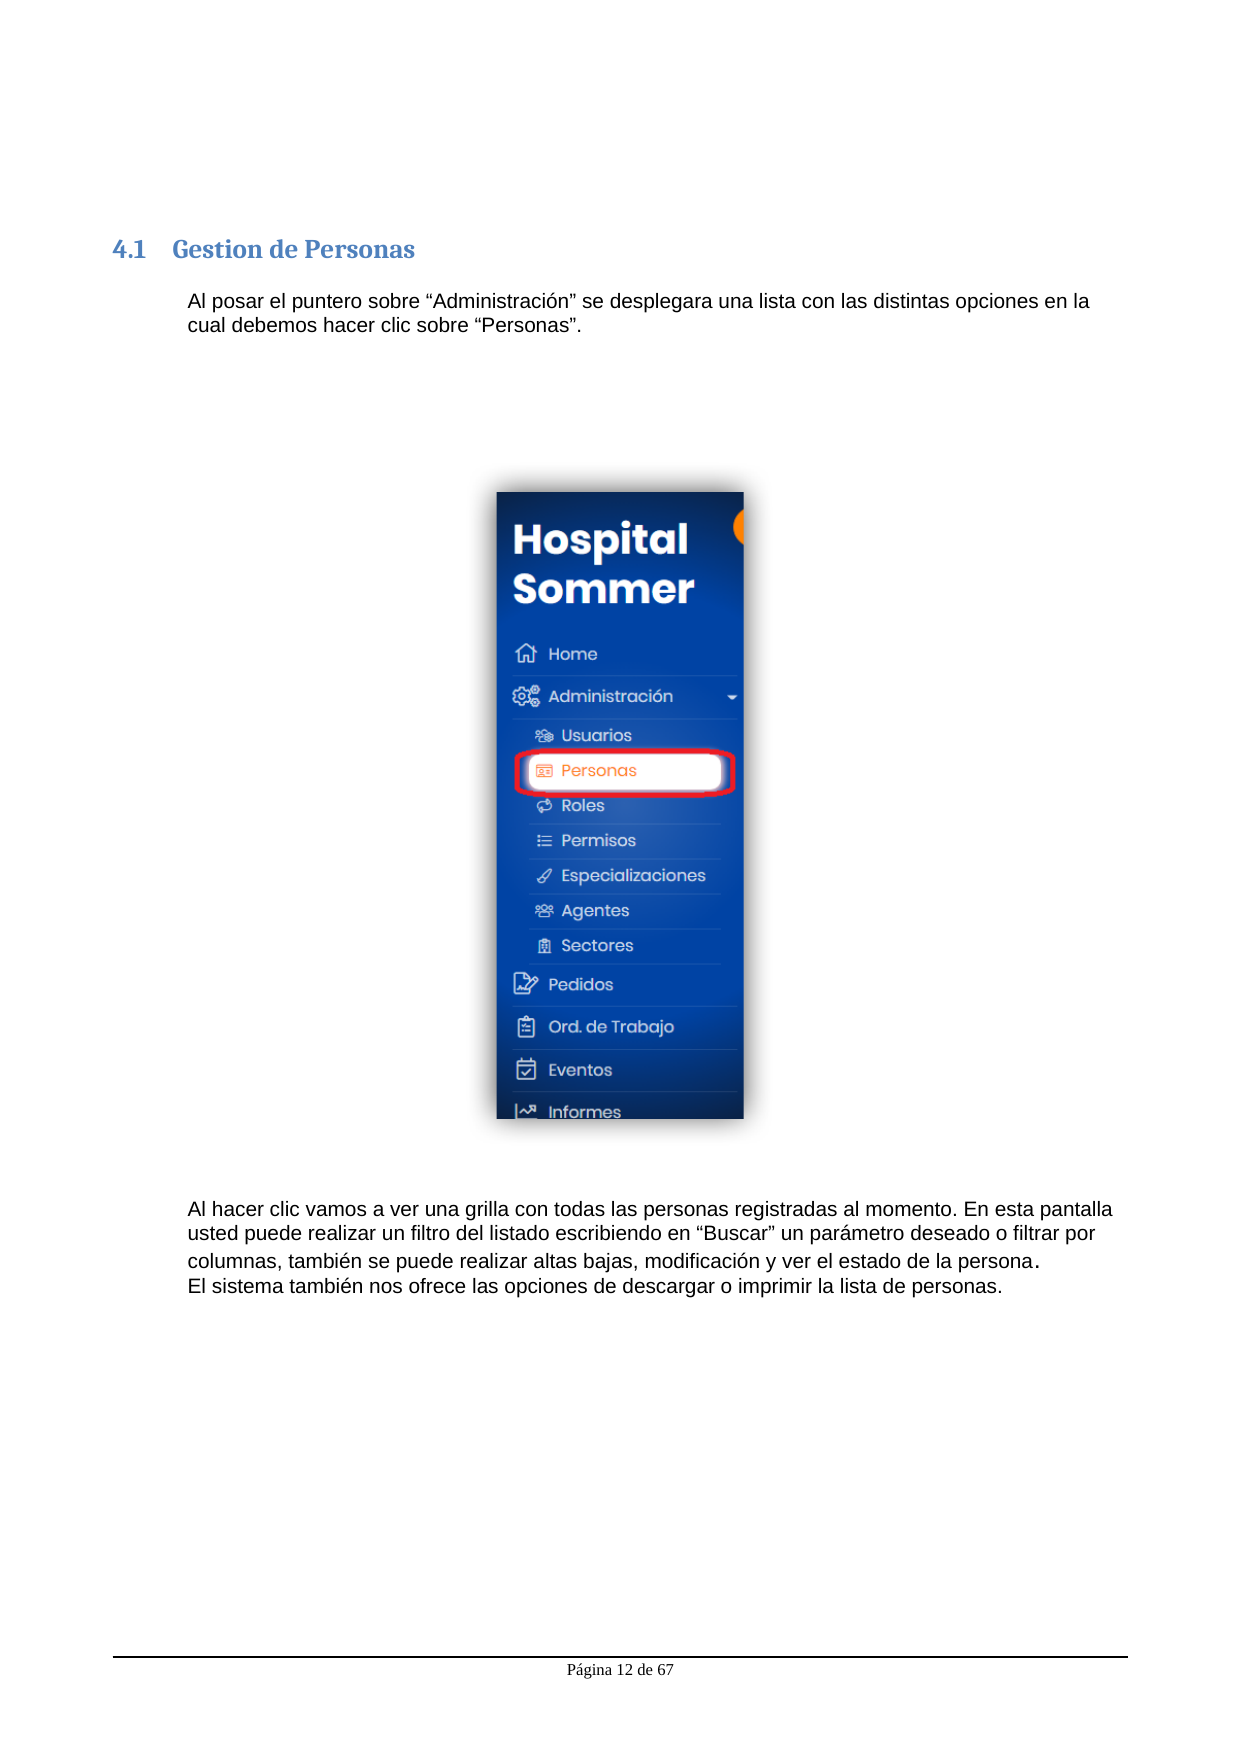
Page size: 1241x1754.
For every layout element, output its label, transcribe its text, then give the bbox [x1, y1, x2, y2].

text Al posar el puntero sobre “Administración” se desplegara una lista con las distintas opciones en la cual debemos hacer clic sobre “Personas”. [187, 289, 1128, 337]
picture [496, 492, 744, 1119]
text El sistema también nos ofrece las opciones de descargar o imprimir la lista de personas. [112, 1274, 1128, 1298]
text Al hacer clic vamos a ver una grilla con todas las personas registradas al momento. En esta pantalla usted puede realizar un filtro del listado escribiendo en “Buscar” un parámetro deseado o filtrar por columnas, también se puede realizar altas bajas, modificación y ver el estado de la persona. [187, 1197, 1128, 1274]
subtitle Gestion de Personas [112, 234, 1128, 265]
